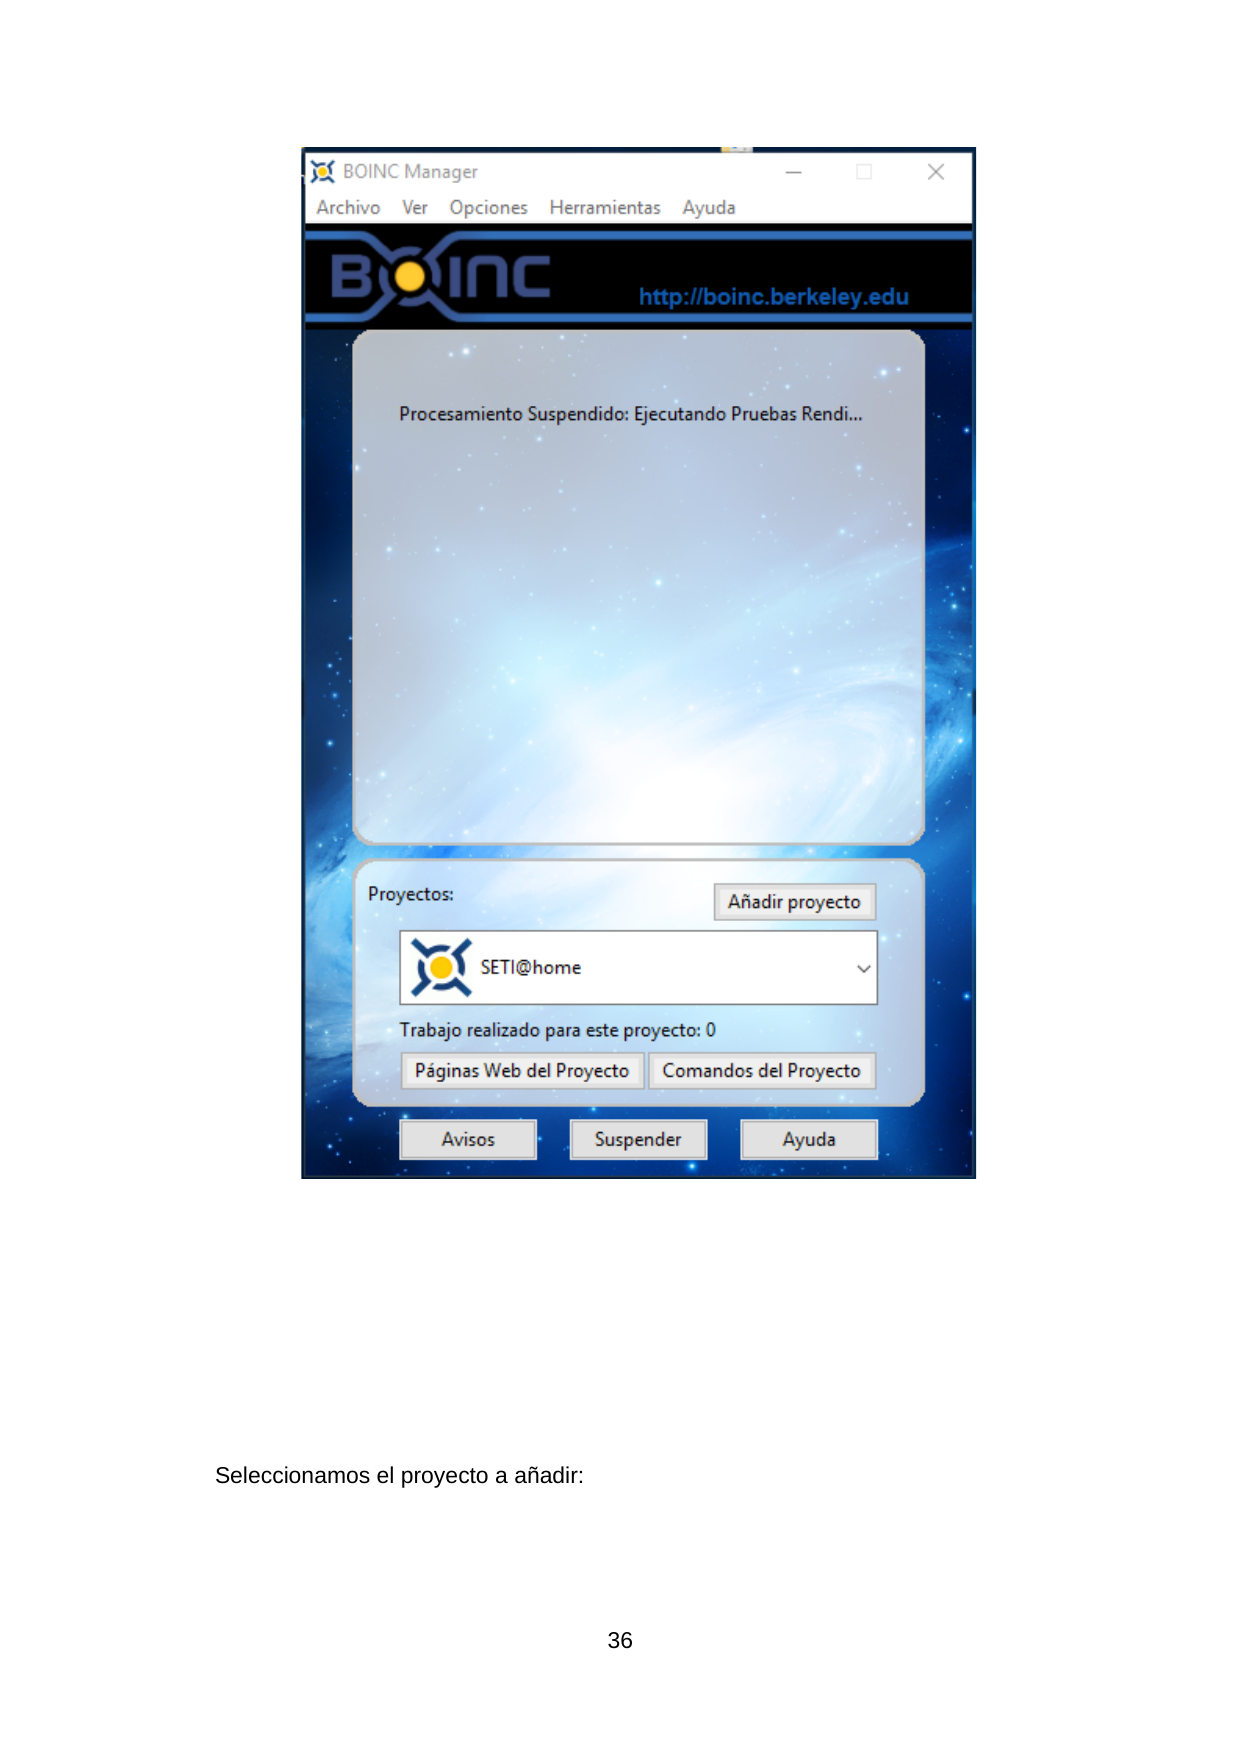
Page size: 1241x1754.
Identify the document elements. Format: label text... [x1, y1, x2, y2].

picture [301, 147, 977, 1179]
text Seleccionamos el proyecto a añadir: [215, 1462, 1063, 1488]
